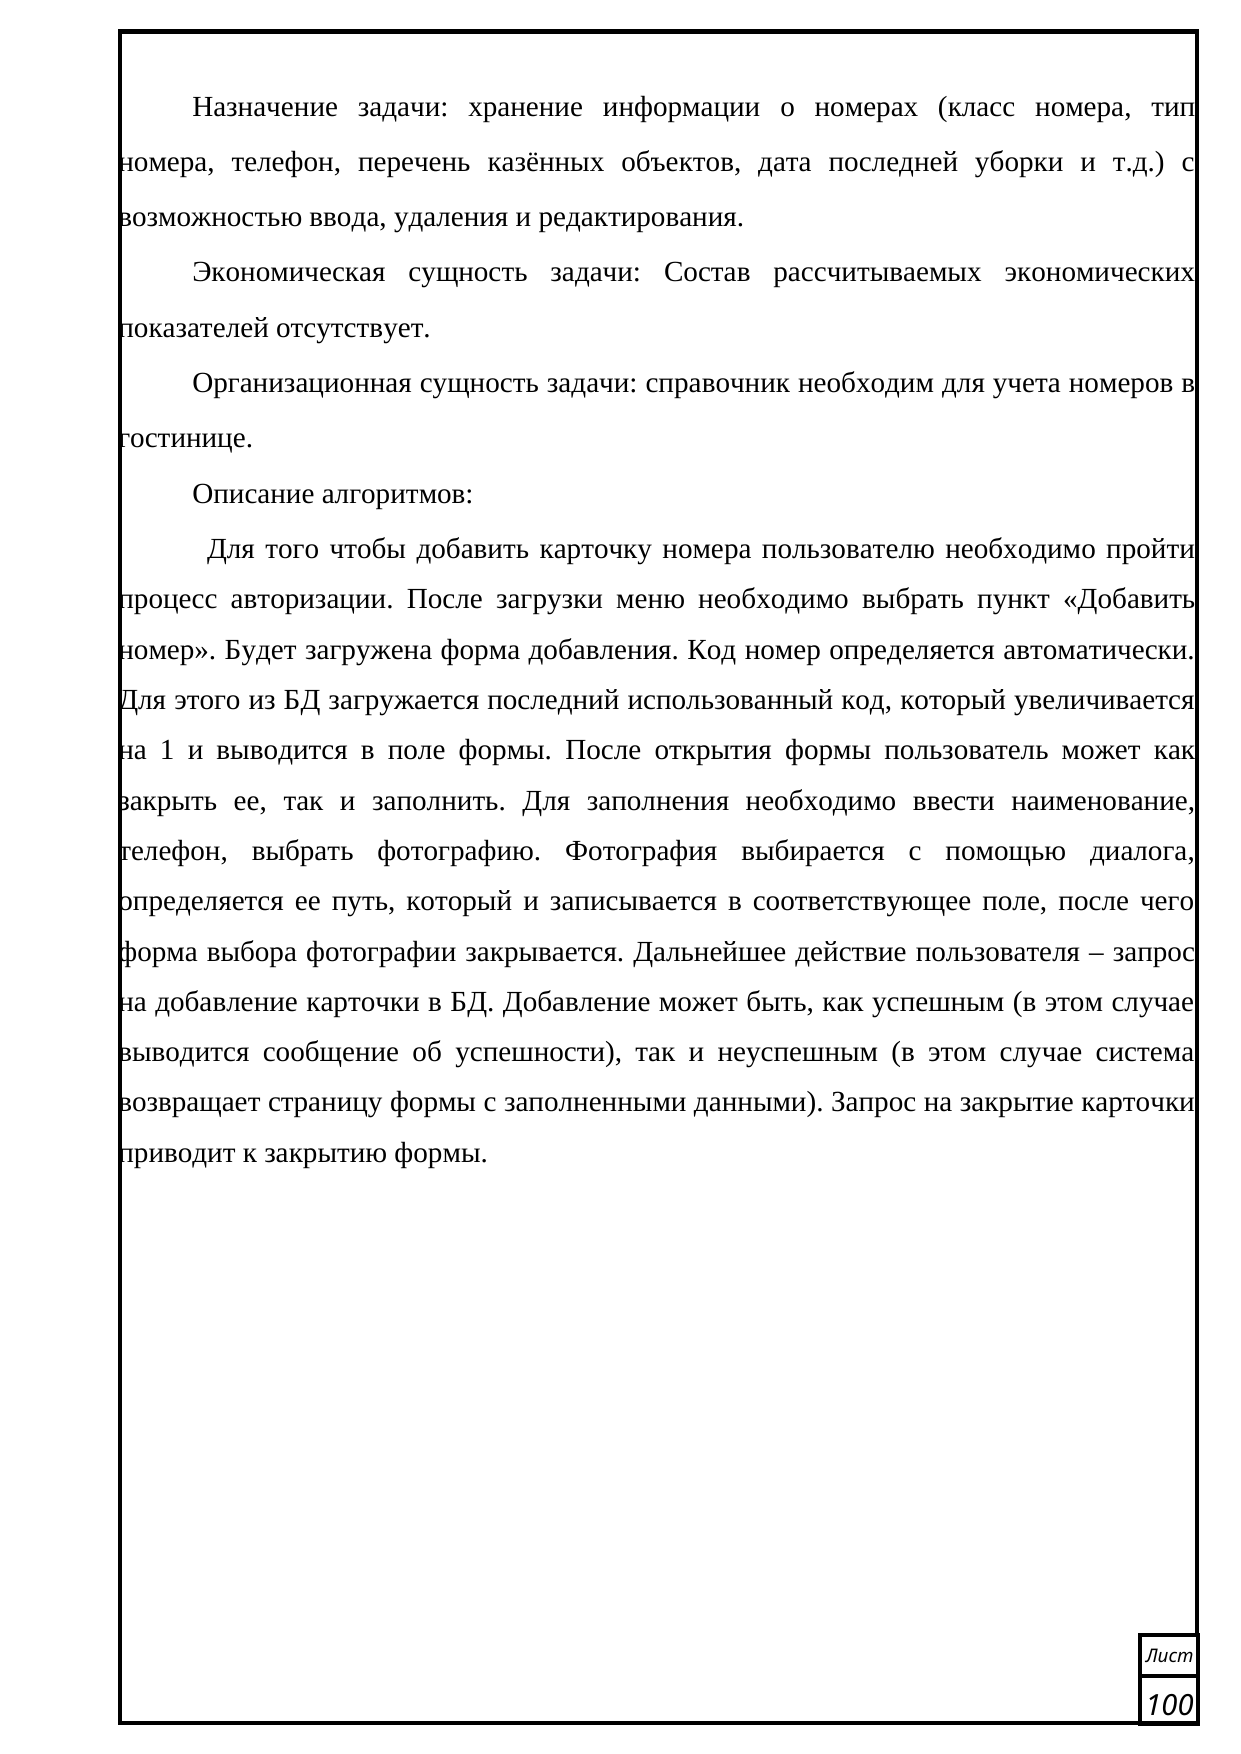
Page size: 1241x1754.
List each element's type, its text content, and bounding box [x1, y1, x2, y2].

list Описание алгоритмов: [118, 476, 1196, 509]
list Экономическая сущность задачи: Состав рассчитываемых экономических показателей отсутствует. [118, 254, 1196, 343]
list Назначение задачи: хранение информации о номерах (класс номера, тип номера, телефон, перечень казённых объектов, дата последней уборки и т.д.) с возможностью ввода, удаления и редактирования. [118, 89, 1196, 233]
list Организационная сущность задачи: справочник необходим для учета номеров в гостинице. [118, 365, 1196, 454]
text Для того чтобы добавить карточку номера пользователю необходимо пройти процесс авторизации. После загрузки меню необходимо выбрать пункт «Добавить номер». Будет загружена форма добавления. Код номер определяется автоматически. Для этого из БД загружается последний использованный код, который увеличивается на 1 и выводится в поле формы. После открытия формы пользователь может как закрыть ее, так и заполнить. Для заполнения необходимо ввести наименование, телефон, выбрать фотографию. Фотография выбирается с помощью диалога, определяется ее путь, который и записывается в соответствующее поле, после чего форма выбора фотографии закрывается. Дальнейшее действие пользователя – запрос на добавление карточки в БД. Добавление может быть, как успешным (в этом случае выводится сообщение об успешности), так и неуспешным (в этом случае система возвращает страницу формы с заполненными данными). Запрос на закрытие карточки приводит к закрытию формы. [118, 531, 1196, 1168]
